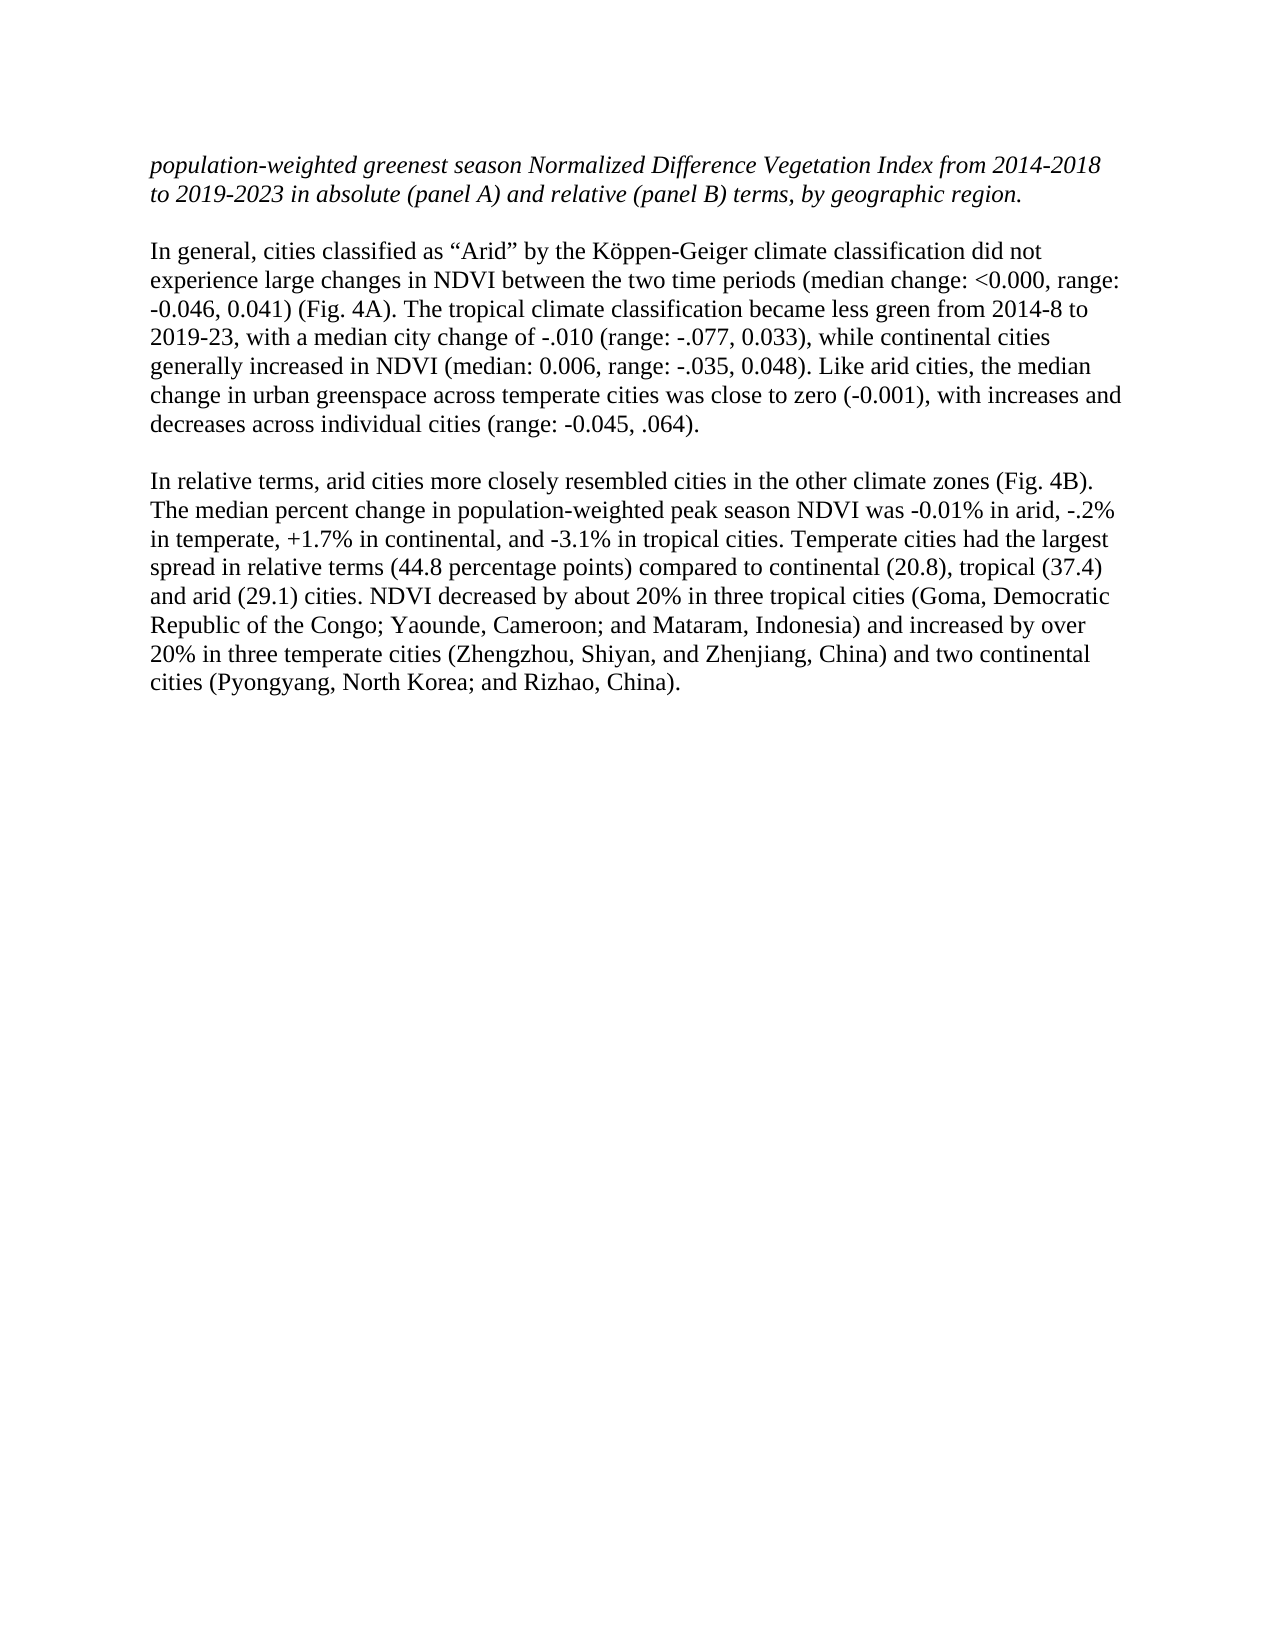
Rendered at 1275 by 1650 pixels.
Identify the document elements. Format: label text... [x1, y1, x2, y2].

text In general, cities classified as “Arid” by the Köppen-Geiger climate classification did not experience large changes in NDVI between the two time periods (median change: <0.000, range: -0.046, 0.041) (Fig. 4A). The tropical climate classification became less green from 2014-8 to 2019-23, with a median city change of -.010 (range: -.077, 0.033), while continental cities generally increased in NDVI (median: 0.006, range: -.035, 0.048). Like arid cities, the median change in urban greenspace across temperate cities was close to zero (-0.001), with increases and decreases across individual cities (range: -0.045, .064). [150, 236, 1125, 437]
text In relative terms, arid cities more closely resembled cities in the other climate zones (Fig. 4B). The median percent change in population-weighted peak season NDVI was -0.01% in arid, -.2% in temperate, +1.7% in continental, and -3.1% in tropical cities. Temperate cities had the largest spread in relative terms (44.8 percentage points) compared to continental (20.8), tropical (37.4) and arid (29.1) cities. NDVI decreased by about 20% in three tropical cities (Goma, Democratic Republic of the Congo; Yaounde, Cameroon; and Mataram, Indonesia) and increased by over 20% in three temperate cities (Zhengzhou, Shiyan, and Zhenjiang, China) and two continental cities (Pyongyang, North Korea; and Rizhao, China). [150, 466, 1125, 696]
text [150, 150, 1125, 207]
